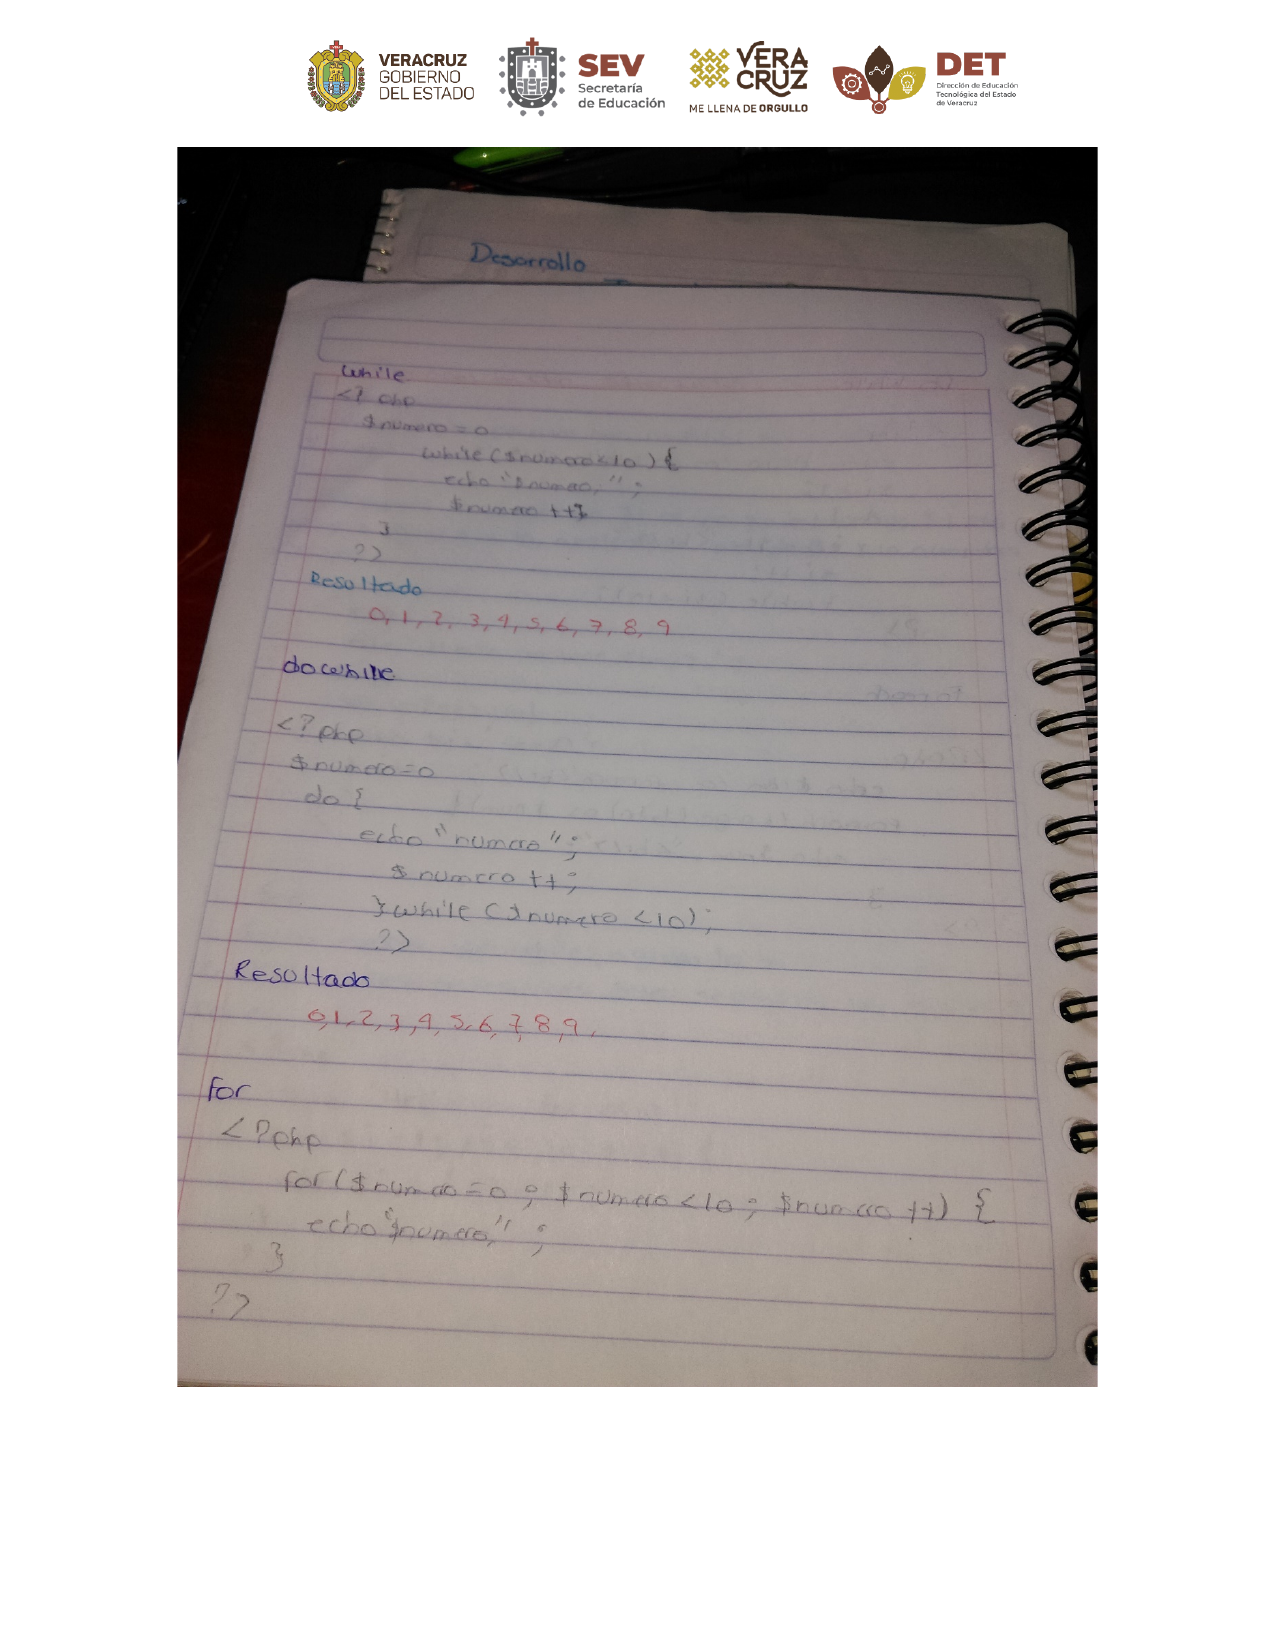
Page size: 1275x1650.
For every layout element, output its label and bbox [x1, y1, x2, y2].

picture [298, 36, 1026, 118]
picture [177, 147, 1098, 1387]
